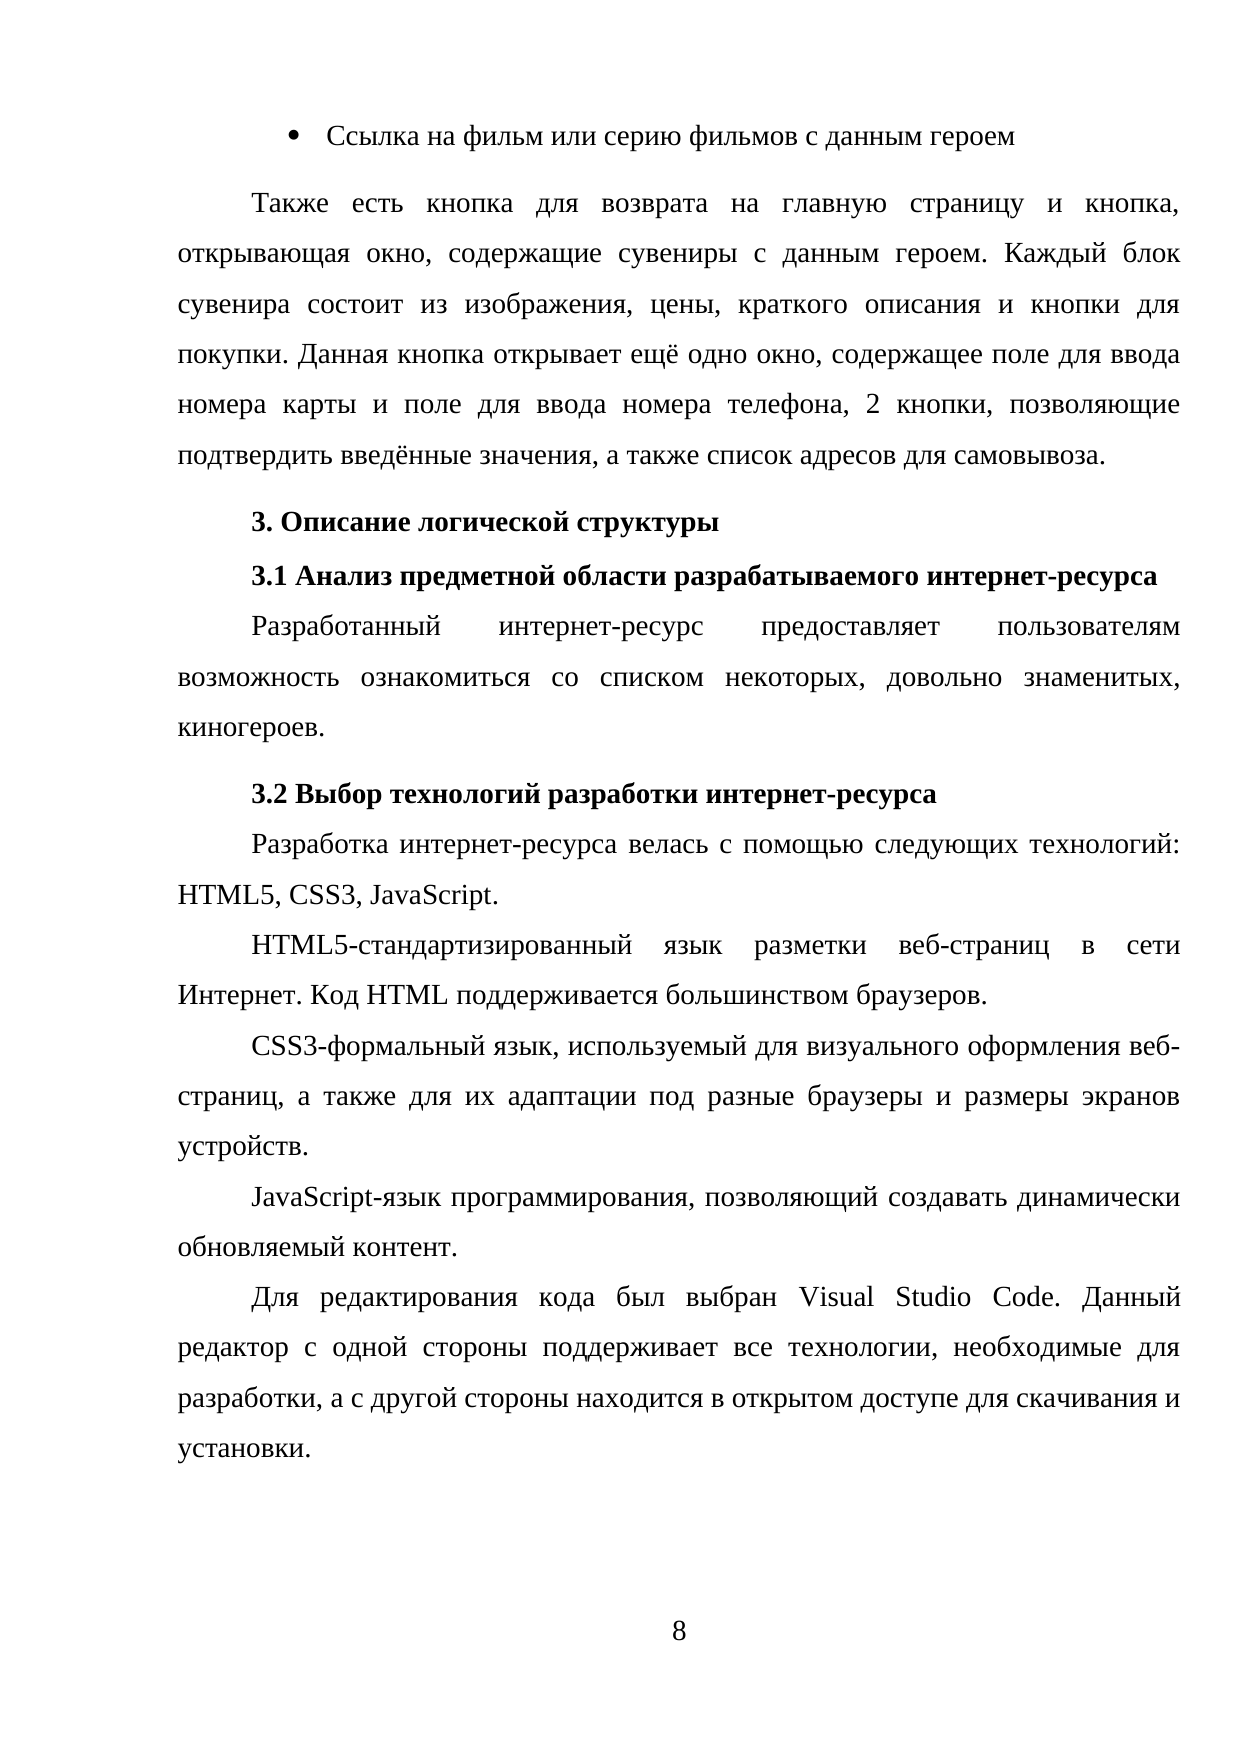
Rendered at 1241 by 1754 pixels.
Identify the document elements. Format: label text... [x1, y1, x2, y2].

text Разработка интернет-ресурса велась с помощью следующих технологий: HTML5, CSS3, JavaScript. [177, 826, 1181, 910]
text Также есть кнопка для возврата на главную страницу и кнопка, открывающая окно, содержащие сувениры с данным героем. Каждый блок сувенира состоит из изображения, цены, краткого описания и кнопки для покупки. Данная кнопка открывает ещё одно окно, содержащее поле для ввода номера карты и поле для ввода номера телефона, 2 кнопки, позволяющие подтвердить введённые значения, а также список адресов для самовывоза. [177, 185, 1181, 470]
text Для редактирования кода был выбран Visual Studio Code. Данный редактор с одной стороны поддерживает все технологии, необходимые для разработки, а с другой стороны находится в открытом доступе для скачивания и установки. [177, 1279, 1181, 1464]
subtitle 3. Описание логической структуры [177, 504, 1181, 537]
text HTML5-стандартизированный язык разметки веб-страниц в сети Интернет. Код HTML поддерживается большинством браузеров. [177, 927, 1181, 1011]
text JavaScript-язык программирования, позволяющий создавать динамически обновляемый контент. [177, 1179, 1181, 1262]
text CSS3-формальный язык, используемый для визуального оформления веб-страниц, а также для их адаптации под разные браузеры и размеры экранов устройств. [177, 1028, 1181, 1162]
list Ссылка на фильм или серию фильмов с данным героем [288, 118, 1181, 152]
subtitle 3.2 Выбор технологий разработки интернет-ресурса [177, 776, 1181, 810]
subtitle 3.1 Анализ предметной области разрабатываемого интернет-ресурса [177, 558, 1181, 592]
text Разработанный интернет-ресурс предоставляет пользователям возможность ознакомиться со списком некоторых, довольно знаменитых, киногероев. [177, 608, 1181, 743]
